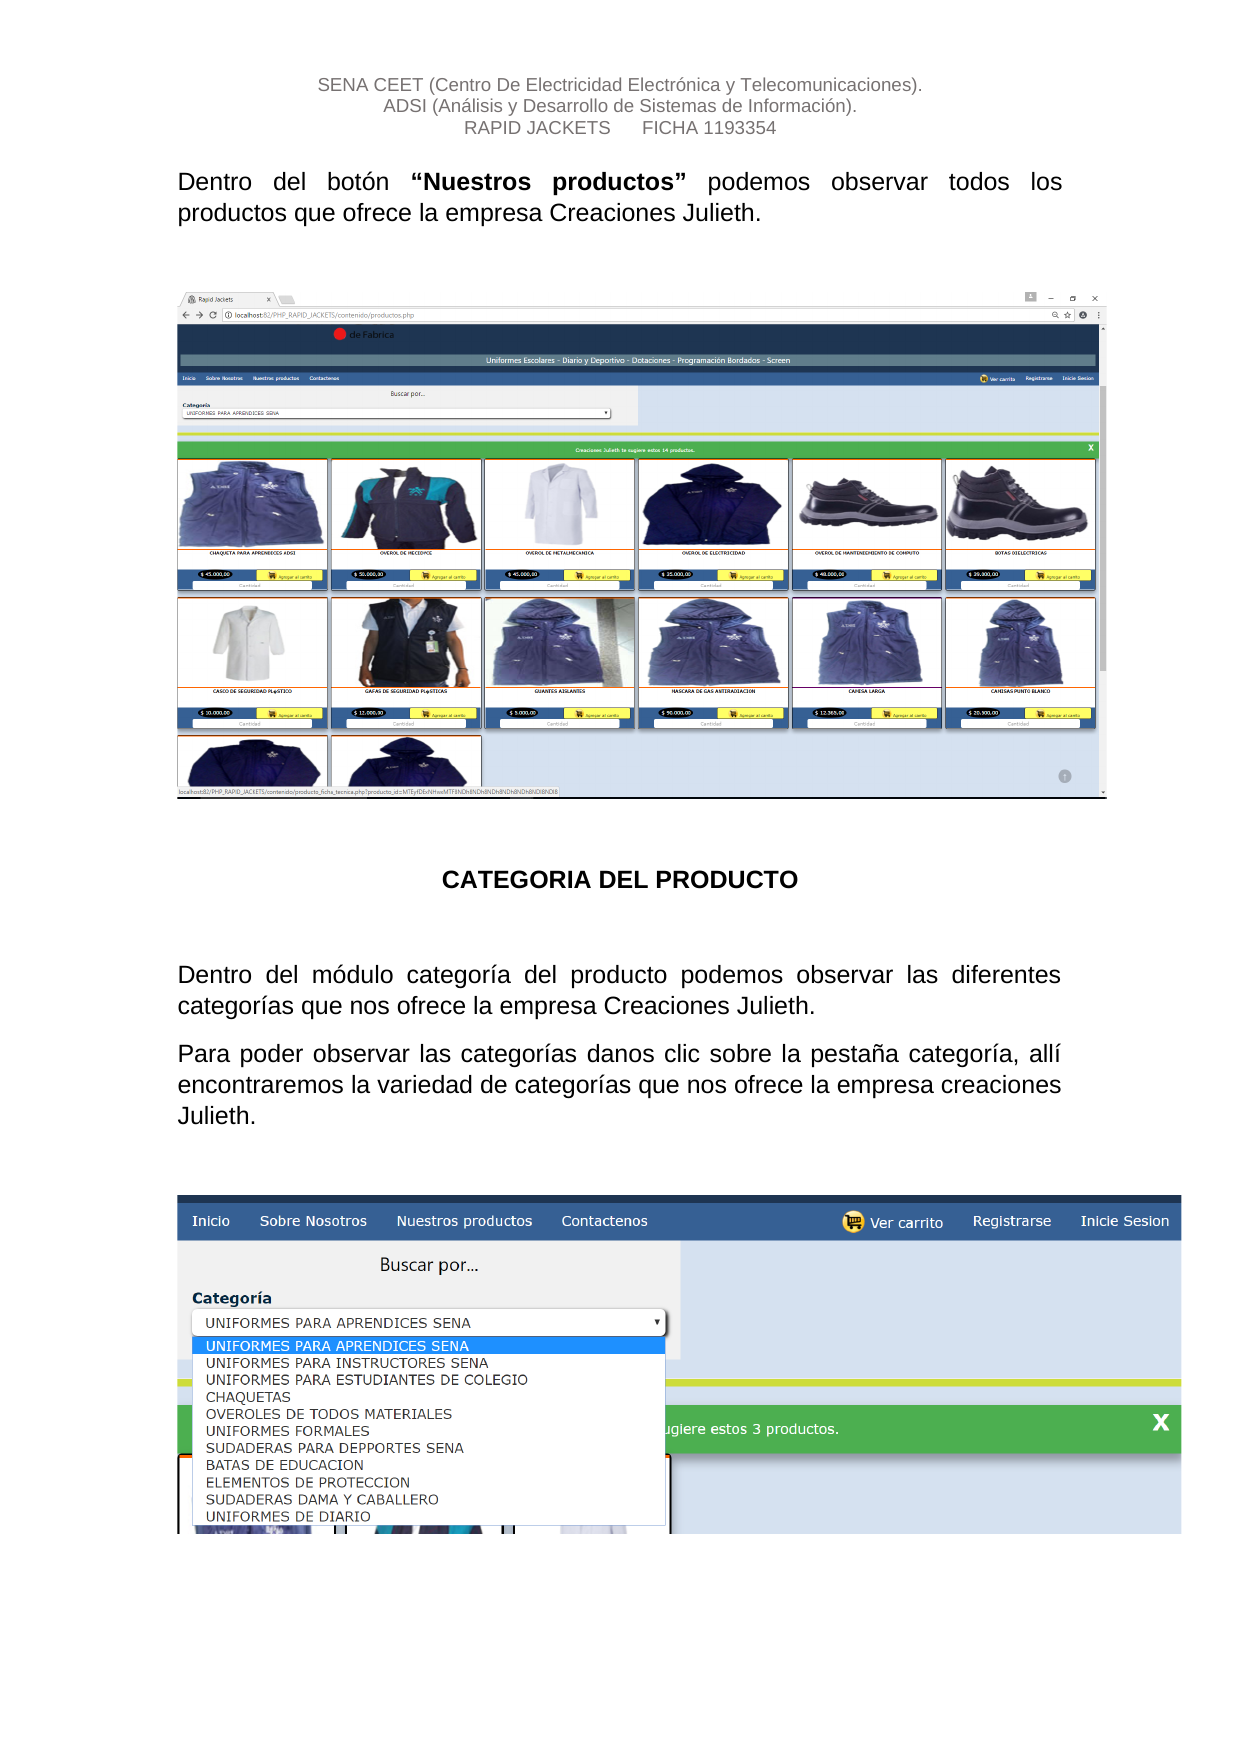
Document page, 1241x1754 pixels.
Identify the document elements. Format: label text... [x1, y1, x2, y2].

picture [177, 292, 1107, 799]
text Dentro del botón “Nuestros productos” podemos observar todos los productos que ofrece la empresa Creaciones Julieth. [177, 166, 1063, 226]
text Dentro del módulo categoría del producto podemos observar las diferentes categorías que nos ofrece la empresa Creaciones Julieth. [177, 960, 1063, 1020]
picture [177, 1195, 1182, 1534]
text CATEGORIA DEL PRODUCTO [177, 865, 1063, 893]
text Para poder observar las categorías danos clic sobre la pestaña categoría, allí encontraremos la variedad de categorías que nos ofrece la empresa creaciones Julieth. [177, 1039, 1063, 1130]
